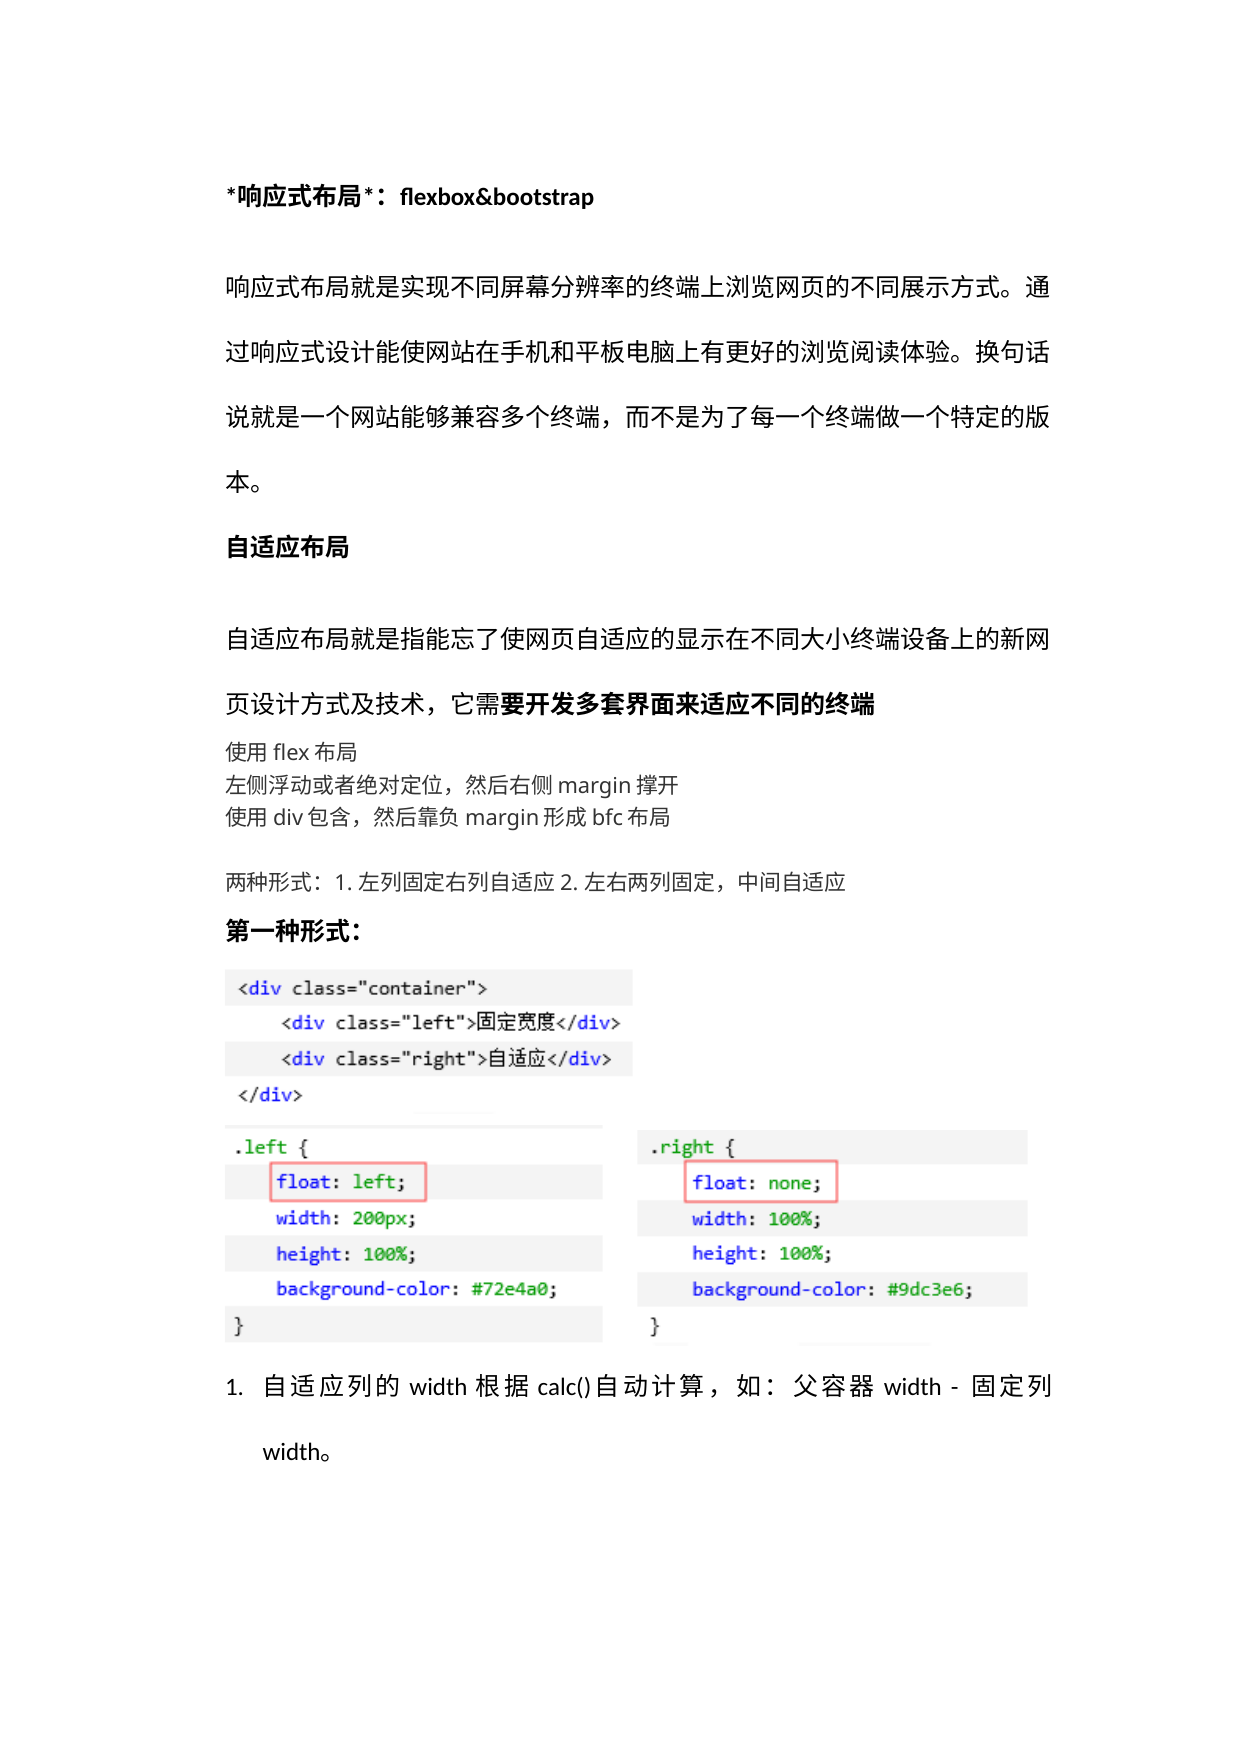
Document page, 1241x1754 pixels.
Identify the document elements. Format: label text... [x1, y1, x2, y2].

text 第一种形式： [225, 897, 1053, 962]
subtitle *响应式布局*：flexbox&bootstrap [225, 162, 1053, 227]
text 使用flex布局 左侧浮动或者绝对定位，然后右侧margin撑开 使用div包含，然后靠负margin形成bfc布局 [225, 735, 1053, 832]
list 自适应列的width根据calc()自动计算，如：父容器width - 固定列width。 [225, 1352, 1053, 1482]
picture [224, 962, 633, 1114]
picture [224, 1125, 603, 1352]
picture [637, 1130, 1028, 1346]
subtitle 自适应布局 [225, 513, 1053, 578]
text 响应式布局就是实现不同屏幕分辨率的终端上浏览网页的不同展示方式。通过响应式设计能使网站在手机和平板电脑上有更好的浏览阅读体验。换句话说就是一个网站能够兼容多个终端，而不是为了每一个终端做一个特定的版本。 [225, 253, 1053, 513]
text 两种形式：1. 左列固定右列自适应 2. 左右两列固定，中间自适应 [225, 865, 1053, 897]
text 自适应布局就是指能忘了使网页自适应的显示在不同大小终端设备上的新网页设计方式及技术，它需要开发多套界面来适应不同的终端 [225, 605, 1053, 735]
